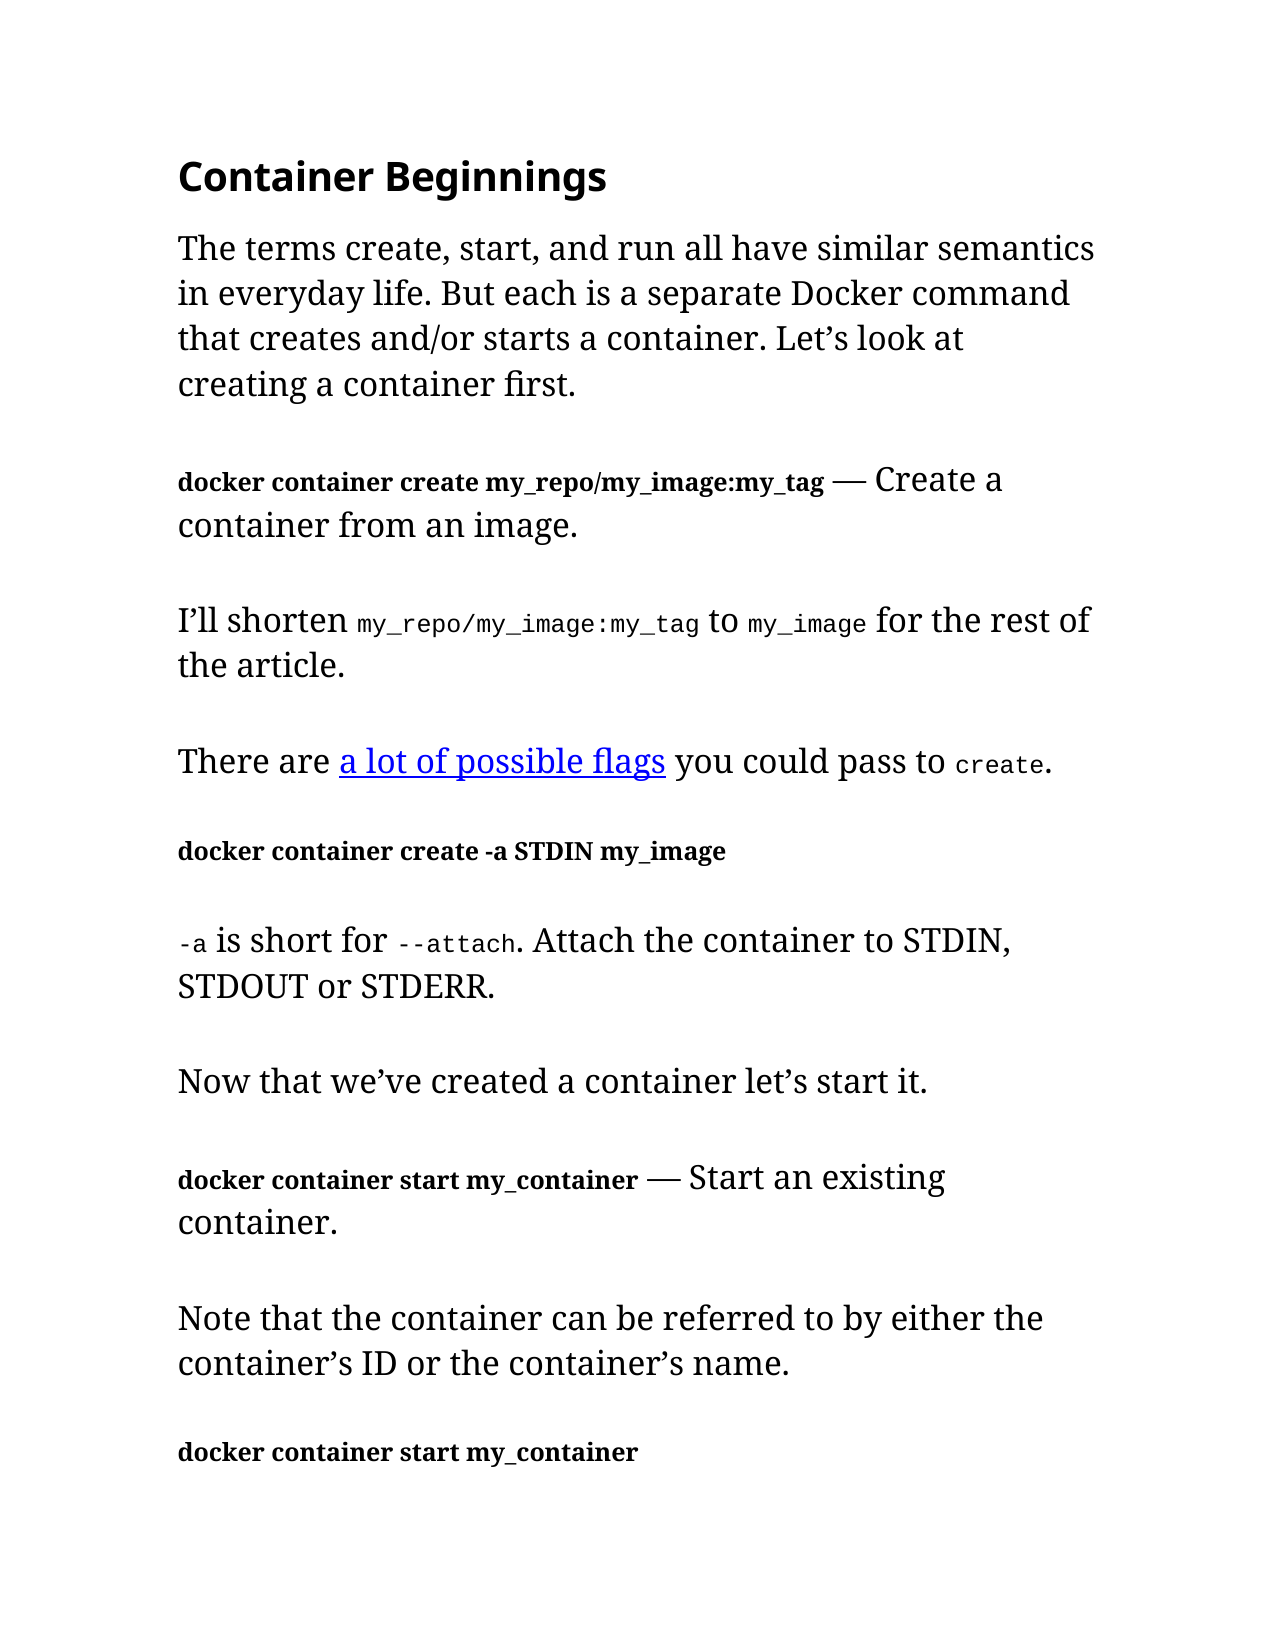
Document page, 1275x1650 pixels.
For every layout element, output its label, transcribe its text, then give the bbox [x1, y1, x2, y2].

text There are a lot of possible flags you could pass to create. [177, 738, 1098, 783]
text The terms create, start, and run all have similar semantics in everyday life. But each is a separate Docker command that creates and/or starts a container. Let’s look at creating a container first. [177, 224, 1098, 406]
text Now that we’ve created a container let’s start it. [177, 1058, 1098, 1103]
text docker container create my_repo/my_image:my_tag — Create a container from an image. [177, 456, 1098, 547]
text docker container start my_container [177, 1435, 1098, 1469]
text -a is short for --attach. Attach the container to STDIN, STDOUT or STDERR. [177, 917, 1098, 1008]
text I’ll shorten my_repo/my_image:my_tag to my_image for the rest of the article. [177, 597, 1098, 688]
text Container Beginnings [177, 148, 1098, 203]
text docker container create -a STDIN my_image [177, 833, 1098, 867]
text Note that the container can be referred to by either the container’s ID or the container’s name. [177, 1294, 1098, 1385]
text docker container start my_container — Start an existing container. [177, 1153, 1098, 1244]
